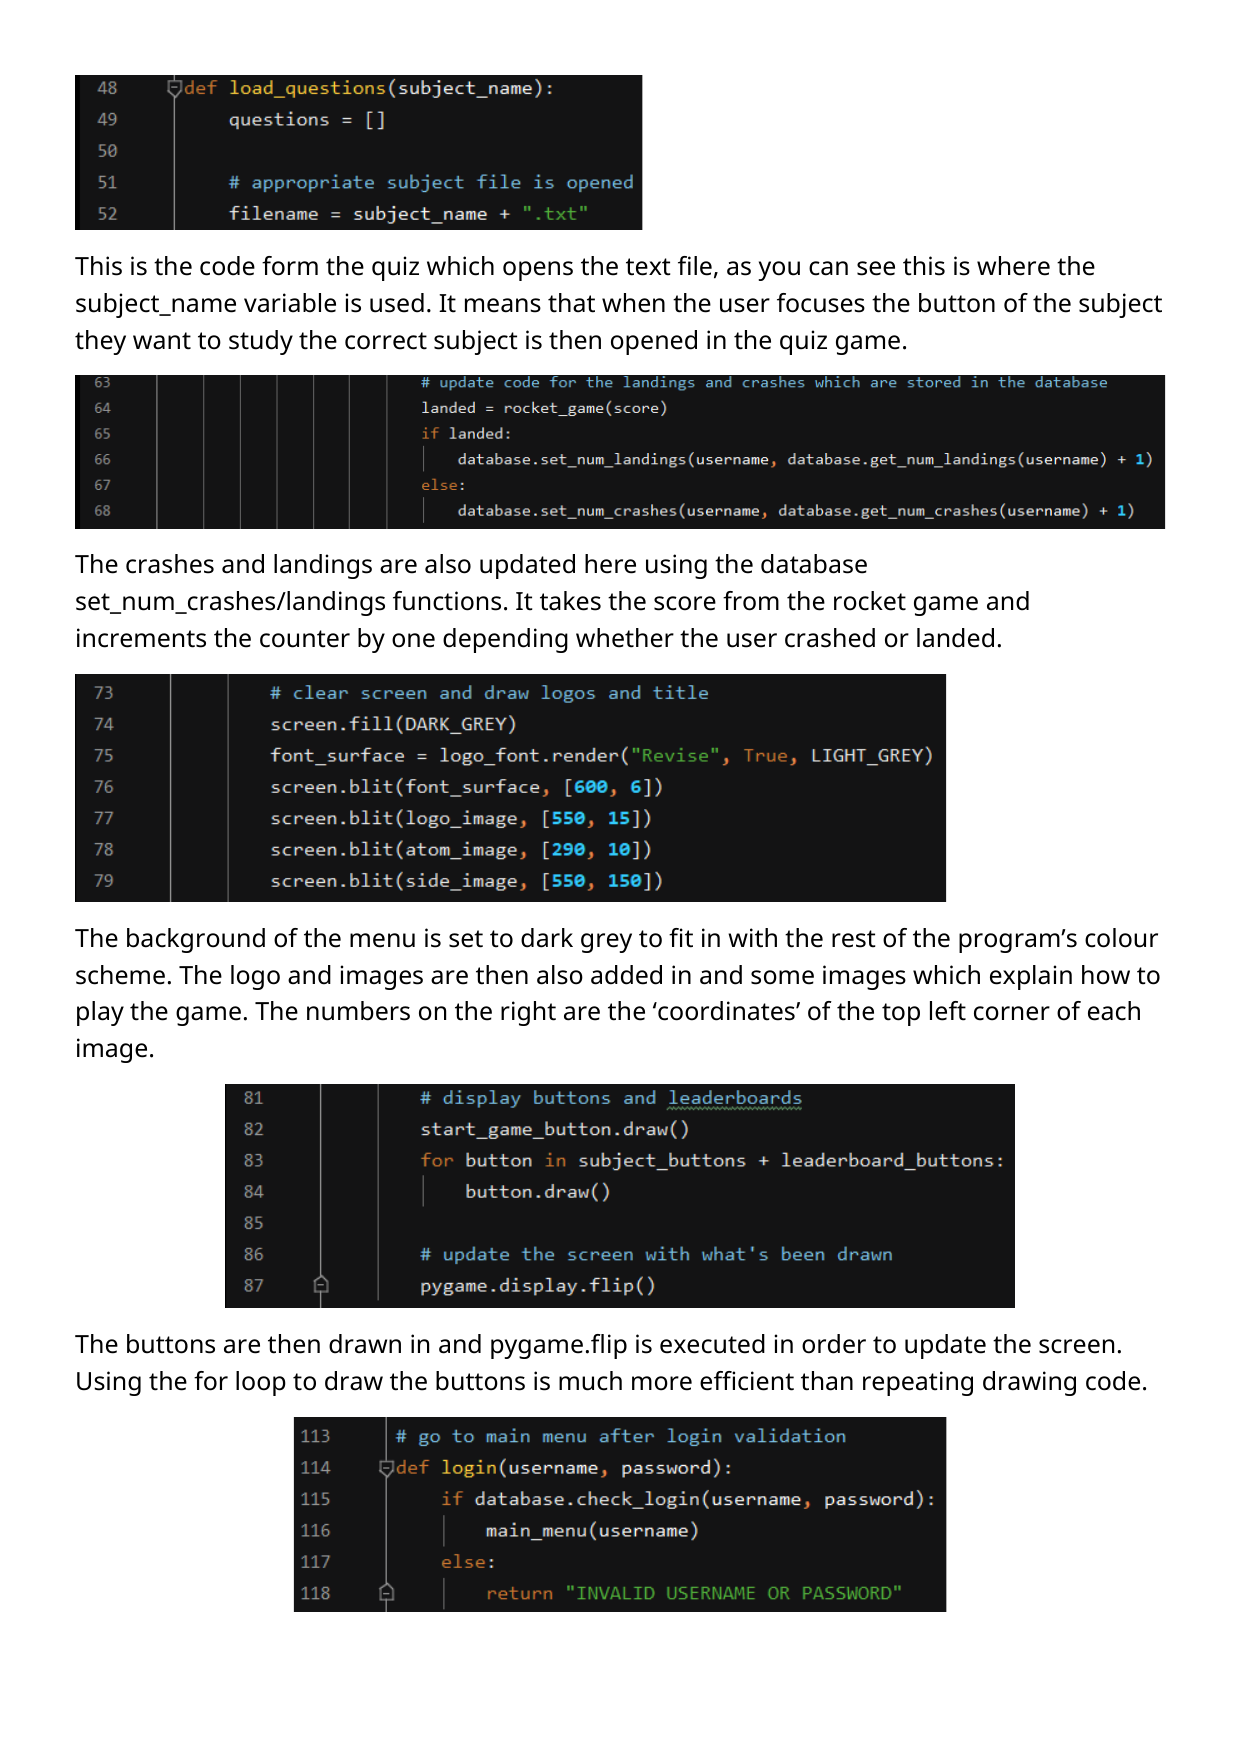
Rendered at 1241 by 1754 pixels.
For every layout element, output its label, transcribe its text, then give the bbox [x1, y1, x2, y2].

text The buttons are then drawn in and pygame.flip is executed in order to update the screen. Using the for loop to draw the buttons is much more efficient than repeating drawing code. [75, 1327, 1165, 1398]
text The background of the menu is set to dark grey to fit in with the rest of the program’s colour scheme. The logo and images are then also added in and some images which explain how to play the game. The numbers on the right are the ‘coordinates’ of the top left corner of each image. [75, 921, 1165, 1065]
picture [75, 375, 1166, 529]
picture [75, 674, 947, 902]
picture [75, 75, 643, 230]
text This is the code form the quiz which opens the text file, as you can see this is where the subject_name variable is used. It means that when the user focuses the button of the subject they want to study the correct subject is then opened in the quiz game. [75, 249, 1165, 356]
text The crashes and landings are also updated here using the database set_num_crashes/landings functions. It takes the score from the rocket game and increments the counter by one depending whether the user crashed or landed. [75, 547, 1165, 655]
picture [293, 1417, 947, 1612]
picture [225, 1084, 1015, 1308]
